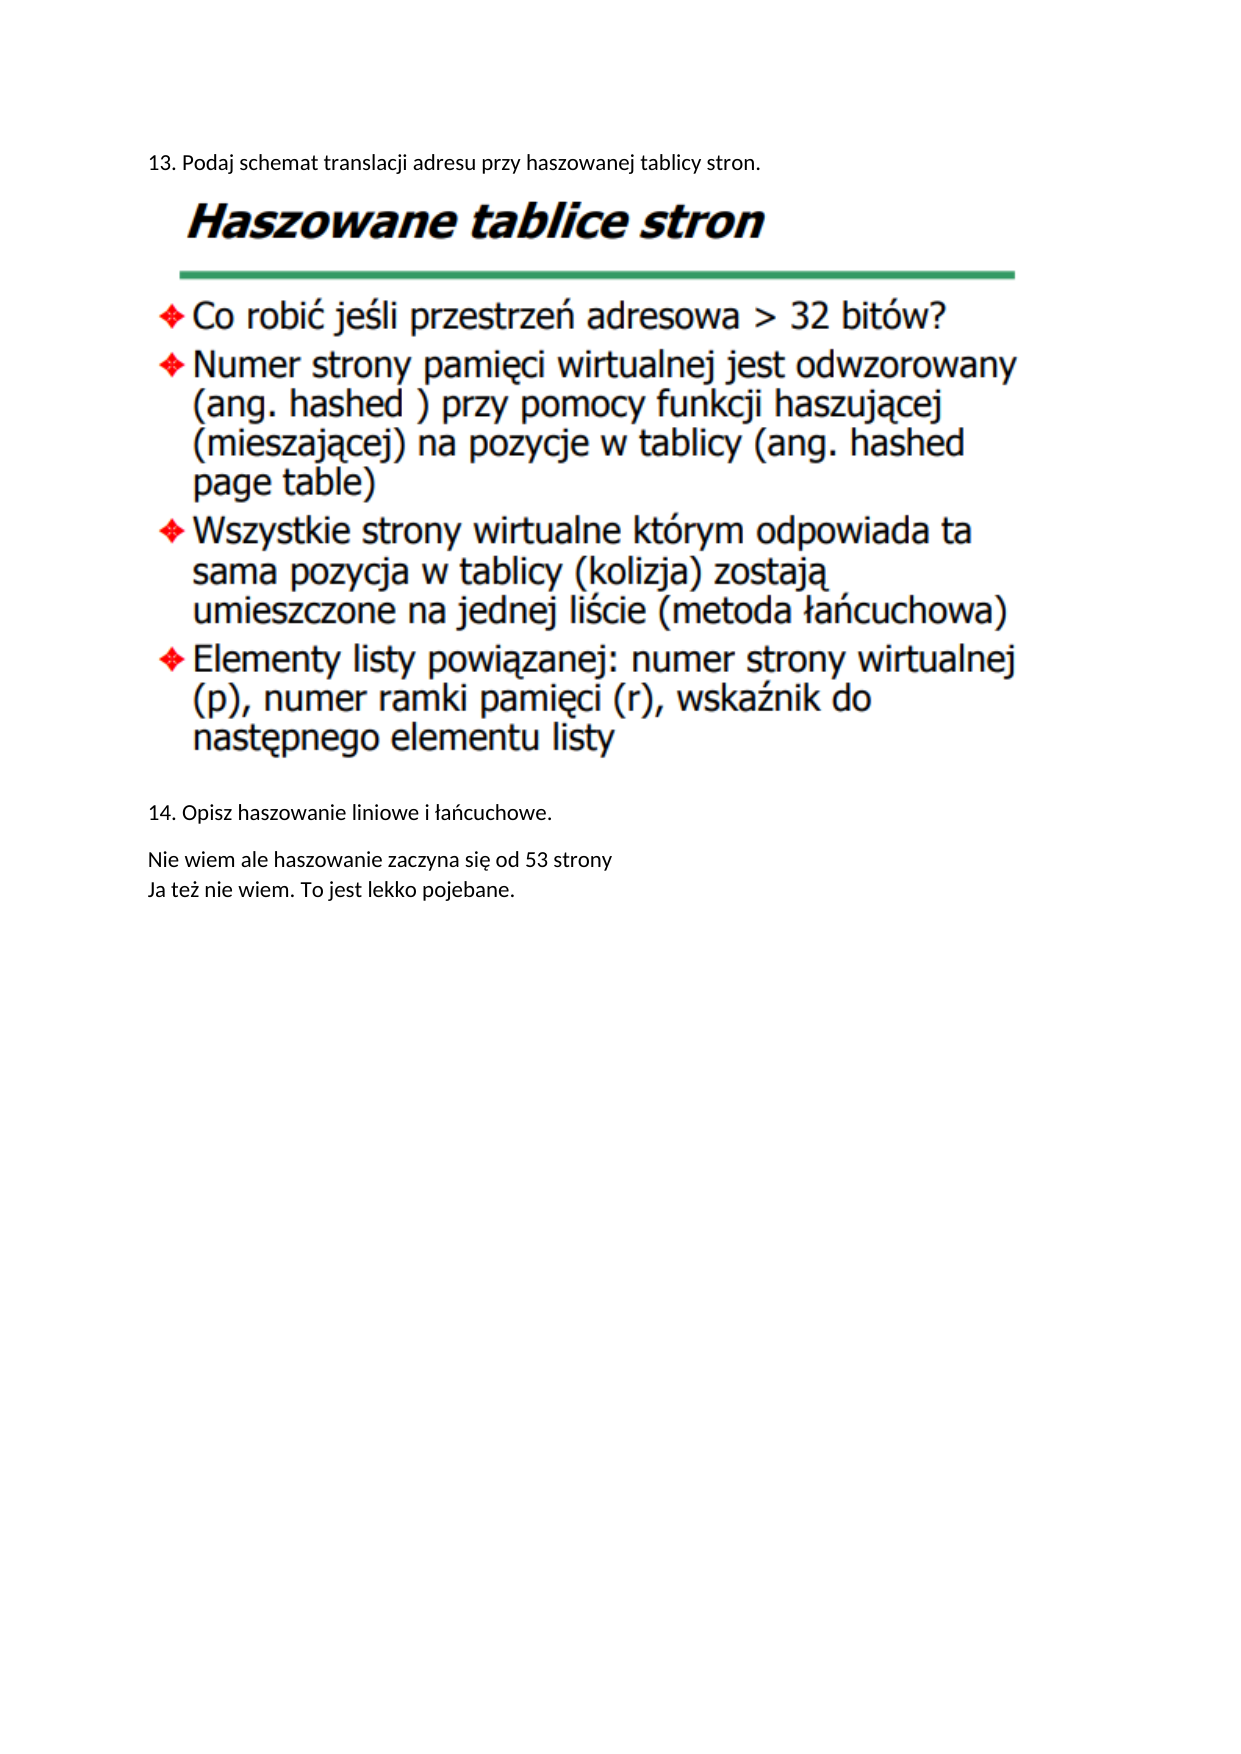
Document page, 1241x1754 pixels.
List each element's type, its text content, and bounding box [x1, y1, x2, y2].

text Nie wiem ale haszowanie zaczyna się od 53 strony Ja też nie wiem. To jest lekko pojebane. [148, 845, 1093, 903]
text 14. Opisz haszowanie liniowe i łańcuchowe. [148, 798, 1093, 826]
picture [147, 177, 1045, 780]
